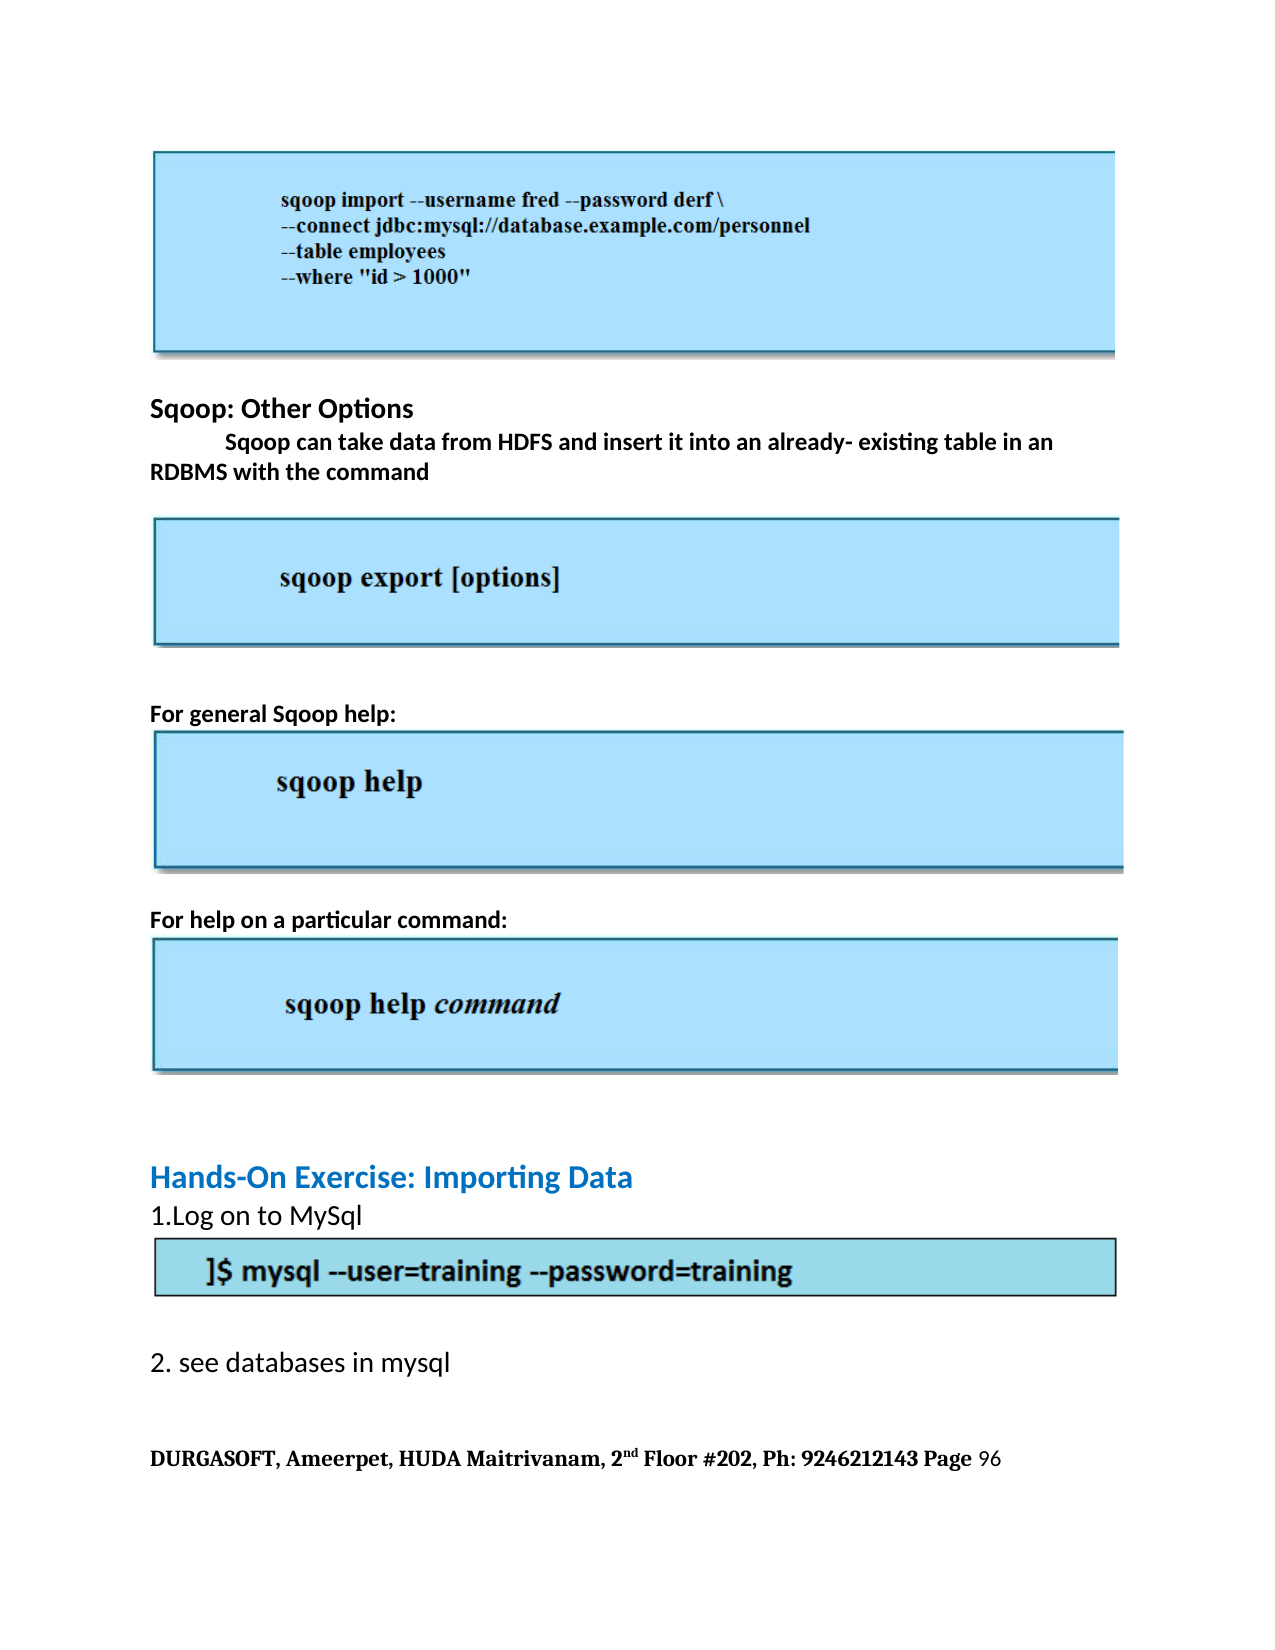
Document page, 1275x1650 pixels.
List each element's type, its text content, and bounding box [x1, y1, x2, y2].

picture [150, 150, 1115, 360]
text For general Sqoop help: [150, 698, 1125, 729]
text 1.Log on to MySql [150, 1197, 1125, 1232]
text Sqoop can take data from HDFS and insert it into an already- existing table in an RDBMS with the command [150, 426, 1125, 487]
picture [150, 729, 1124, 874]
text For help on a particular command: [150, 904, 1125, 934]
picture [150, 1232, 1123, 1309]
text Sqoop: Other Options [150, 390, 1125, 426]
picture [150, 934, 1118, 1075]
picture [150, 514, 1120, 648]
text 2. see databases in mysql [150, 1344, 1125, 1380]
text Hands-On Exercise: Importing Data [150, 1156, 1125, 1197]
